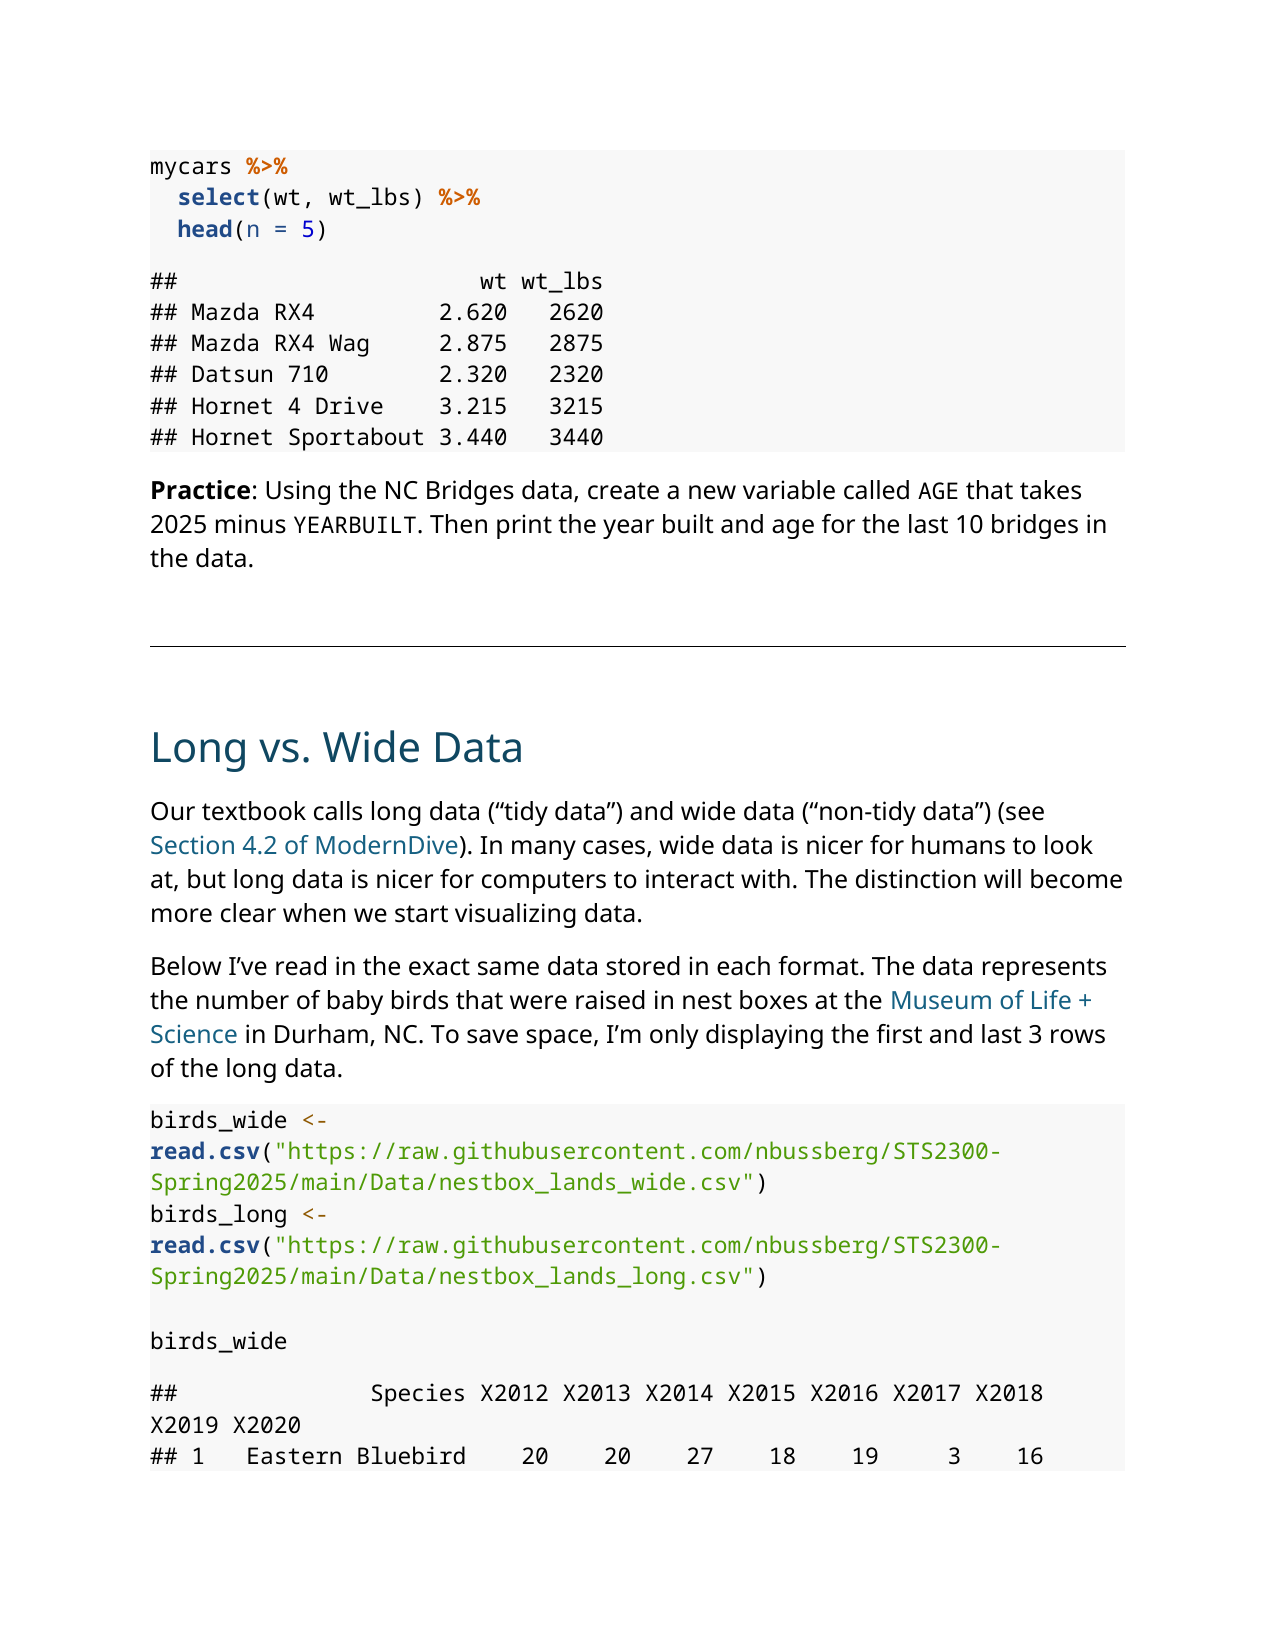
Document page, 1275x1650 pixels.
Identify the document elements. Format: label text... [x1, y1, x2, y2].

subtitle Long vs. Wide Data [150, 718, 1125, 775]
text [150, 1377, 1125, 1471]
text Our textbook calls long data (“tidy data”) and wide data (“non-tidy data”) (see Section 4.2 of ModernDive). In many cases, wide data is nicer for humans to look at, but long data is nicer for computers to interact with. The distinction will become more clear when we start visualizing data. [150, 794, 1125, 930]
text Practice: Using the NC Bridges data, create a new variable called AGE that takes 2025 minus YEARBUILT. Then print the year built and age for the last 10 bridges in the data. [150, 473, 1125, 575]
text Below I’ve read in the exact same data stored in each format. The data represents the number of baby birds that were raised in nest boxes at the Museum of Life + Science in Durham, NC. To save space, I’m only displaying the first and last 3 rows of the long data. [150, 949, 1125, 1085]
text mycars %>% select(wt, wt_lbs) %>% head(n = 5) [150, 150, 1125, 244]
text ## wt wt_lbs ## Mazda RX4 2.620 2620 ## Mazda RX4 Wag 2.875 2875 ## Datsun 710 2.320 2320 ## Hornet 4 Drive 3.215 3215 ## Hornet Sportabout 3.440 3440 [150, 264, 1125, 452]
text birds_wide <- read.csv("https://raw.githubusercontent.com/nbussberg/STS2300-Spring2025/main/Data/nestbox_lands_wide.csv") birds_long <- read.csv("https://raw.githubusercontent.com/nbussberg/STS2300-Spring2025/main/Data/nestbox_lands_long.csv") birds_wide [150, 1104, 1125, 1357]
